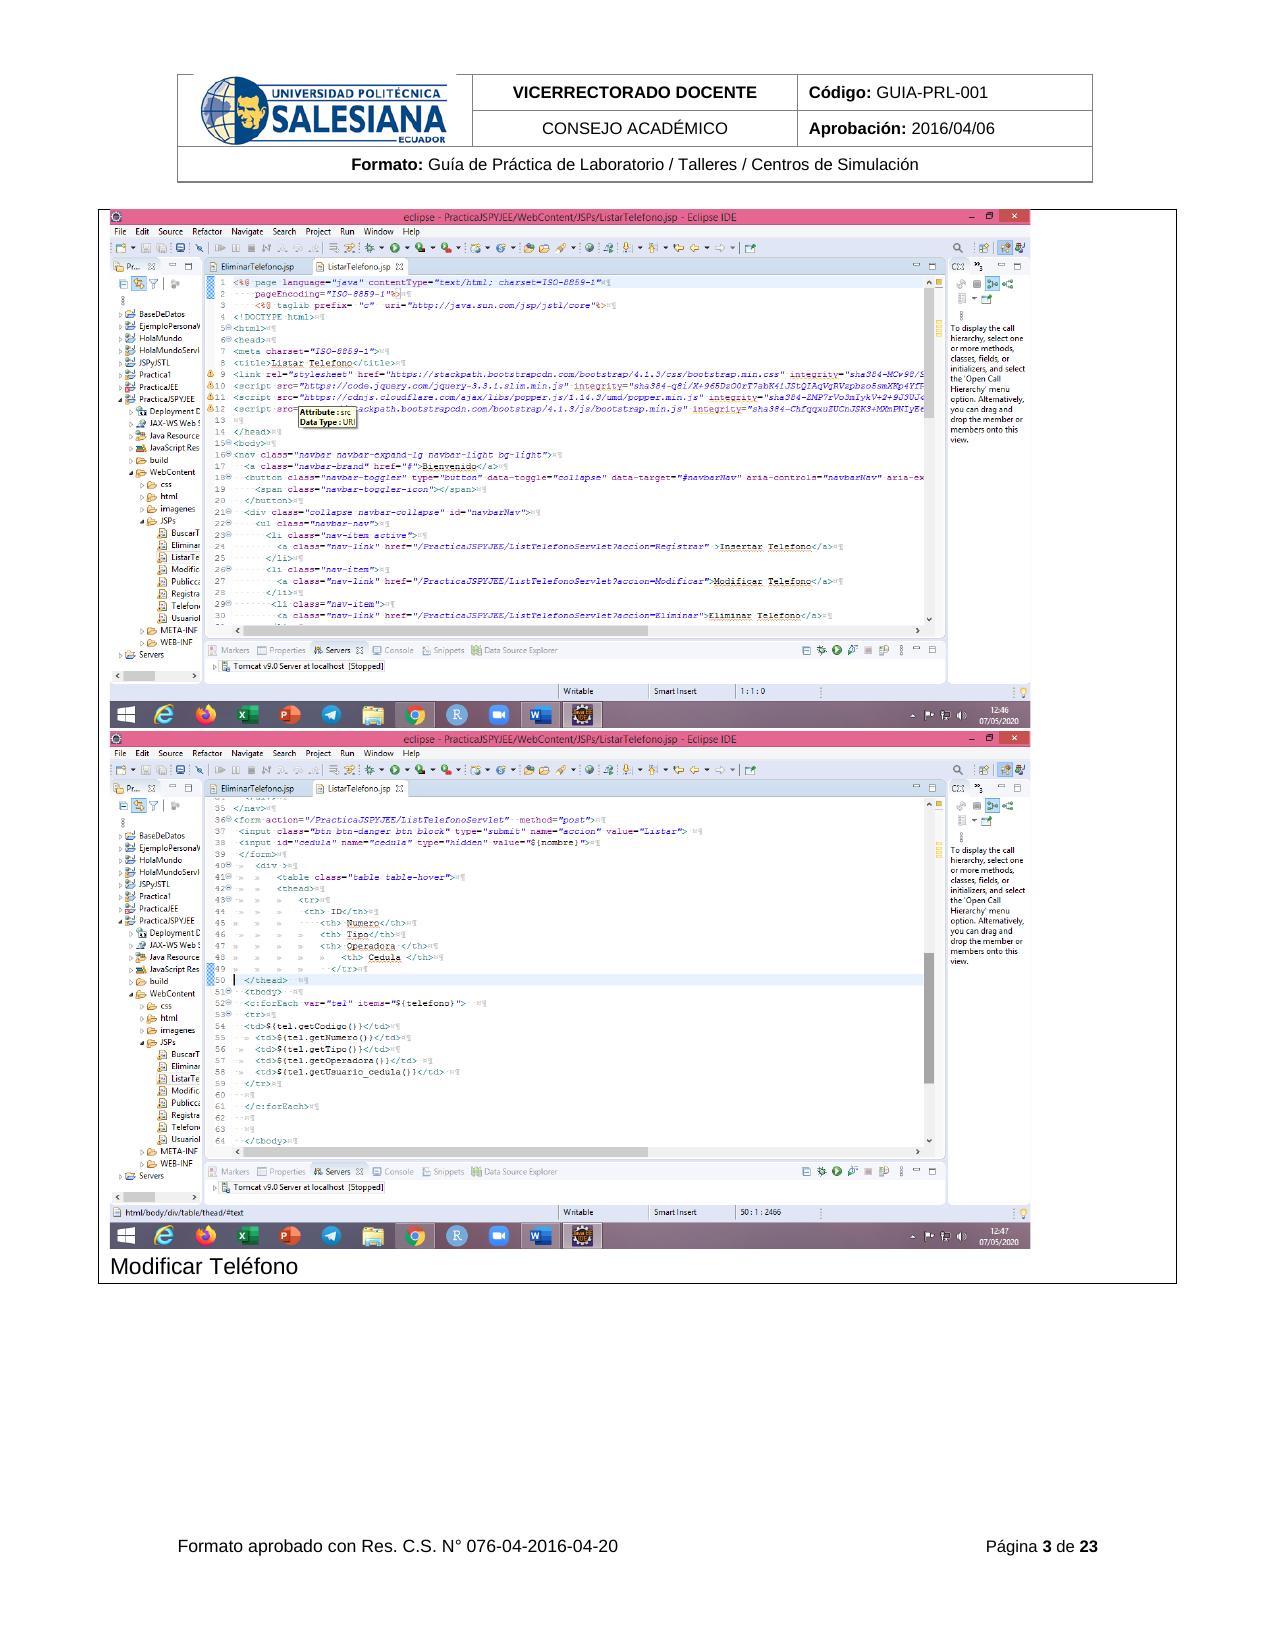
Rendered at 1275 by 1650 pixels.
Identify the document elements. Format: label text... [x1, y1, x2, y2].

picture [109, 731, 1031, 1249]
picture [193, 74, 457, 146]
picture [109, 209, 1031, 728]
